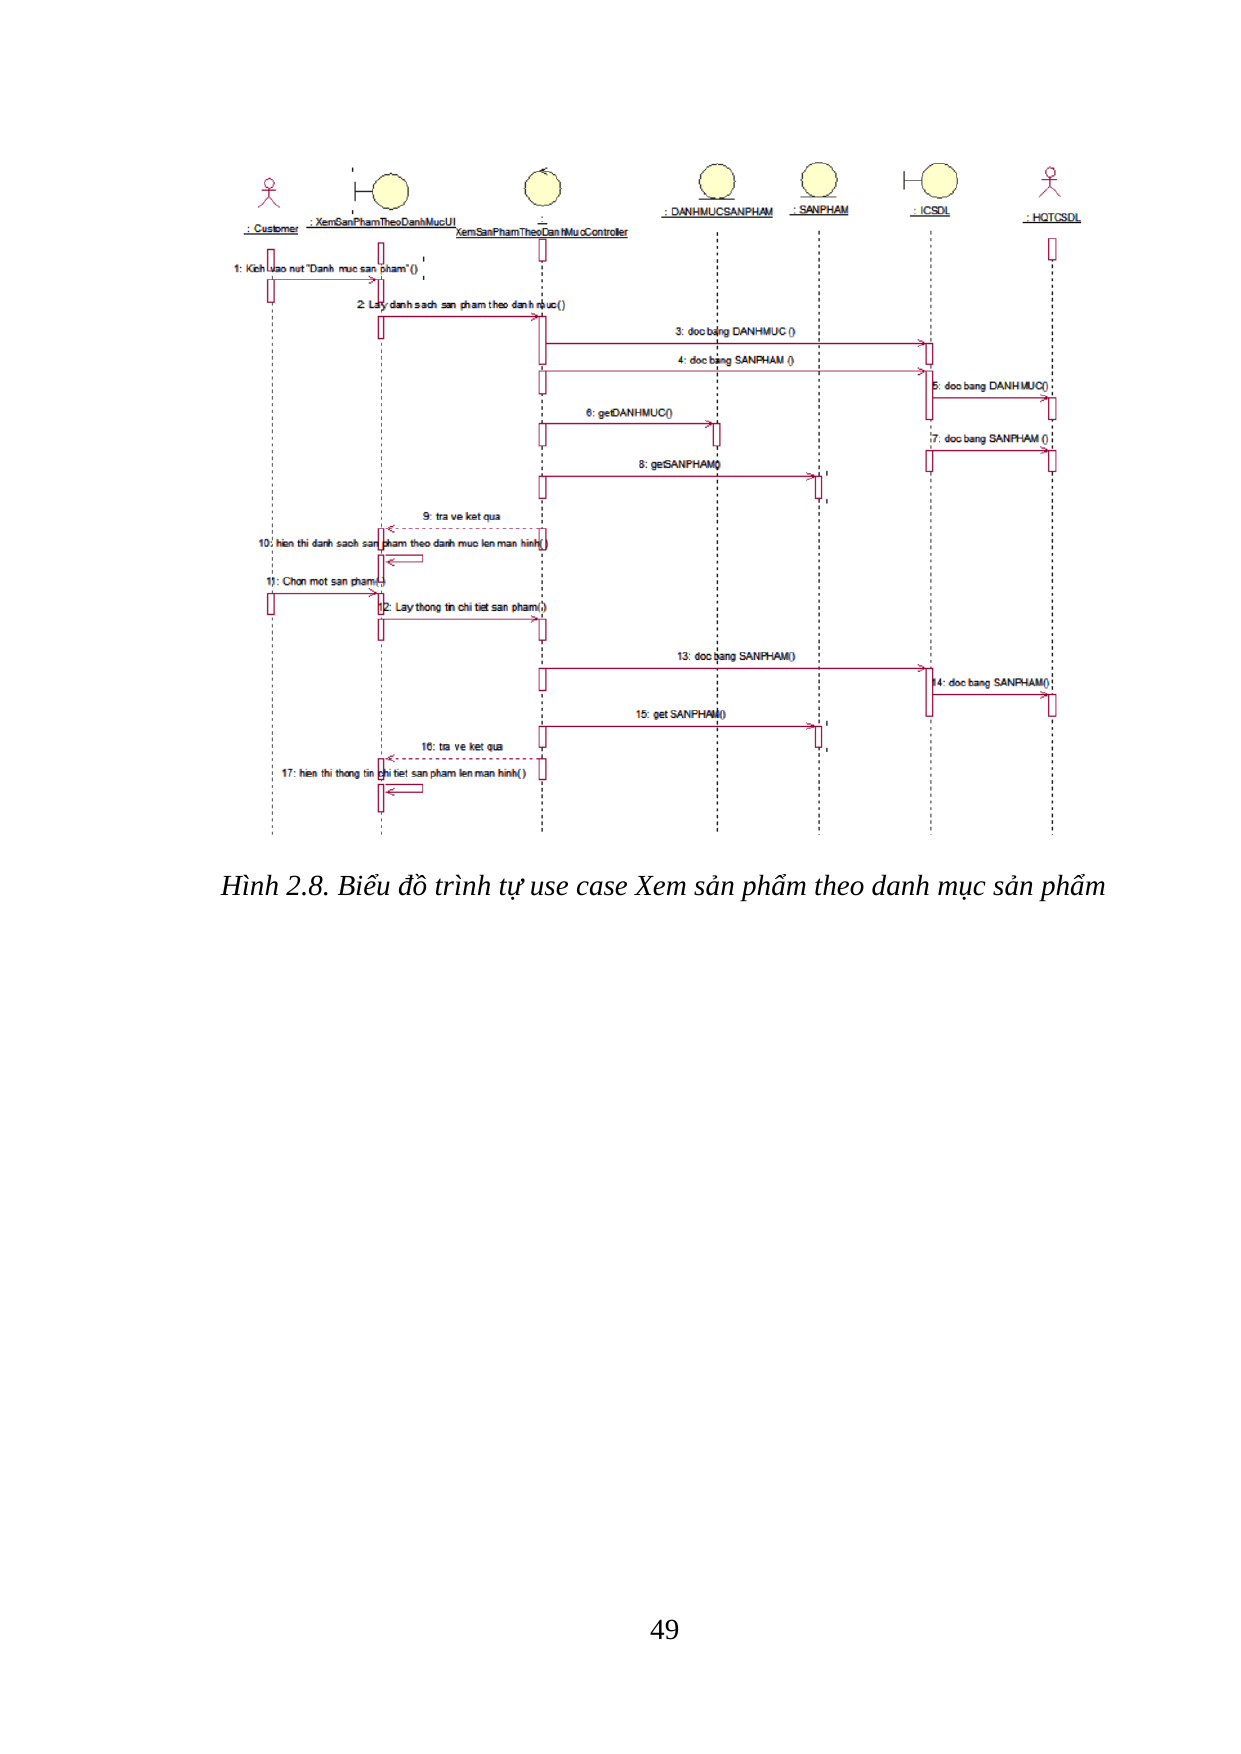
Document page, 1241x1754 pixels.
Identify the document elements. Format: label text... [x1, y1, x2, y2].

picture [206, 147, 1123, 868]
text Hình 2.8. Biểu đồ trình tự use case Xem sản phẩm theo danh mục sản phẩm [207, 868, 1122, 901]
